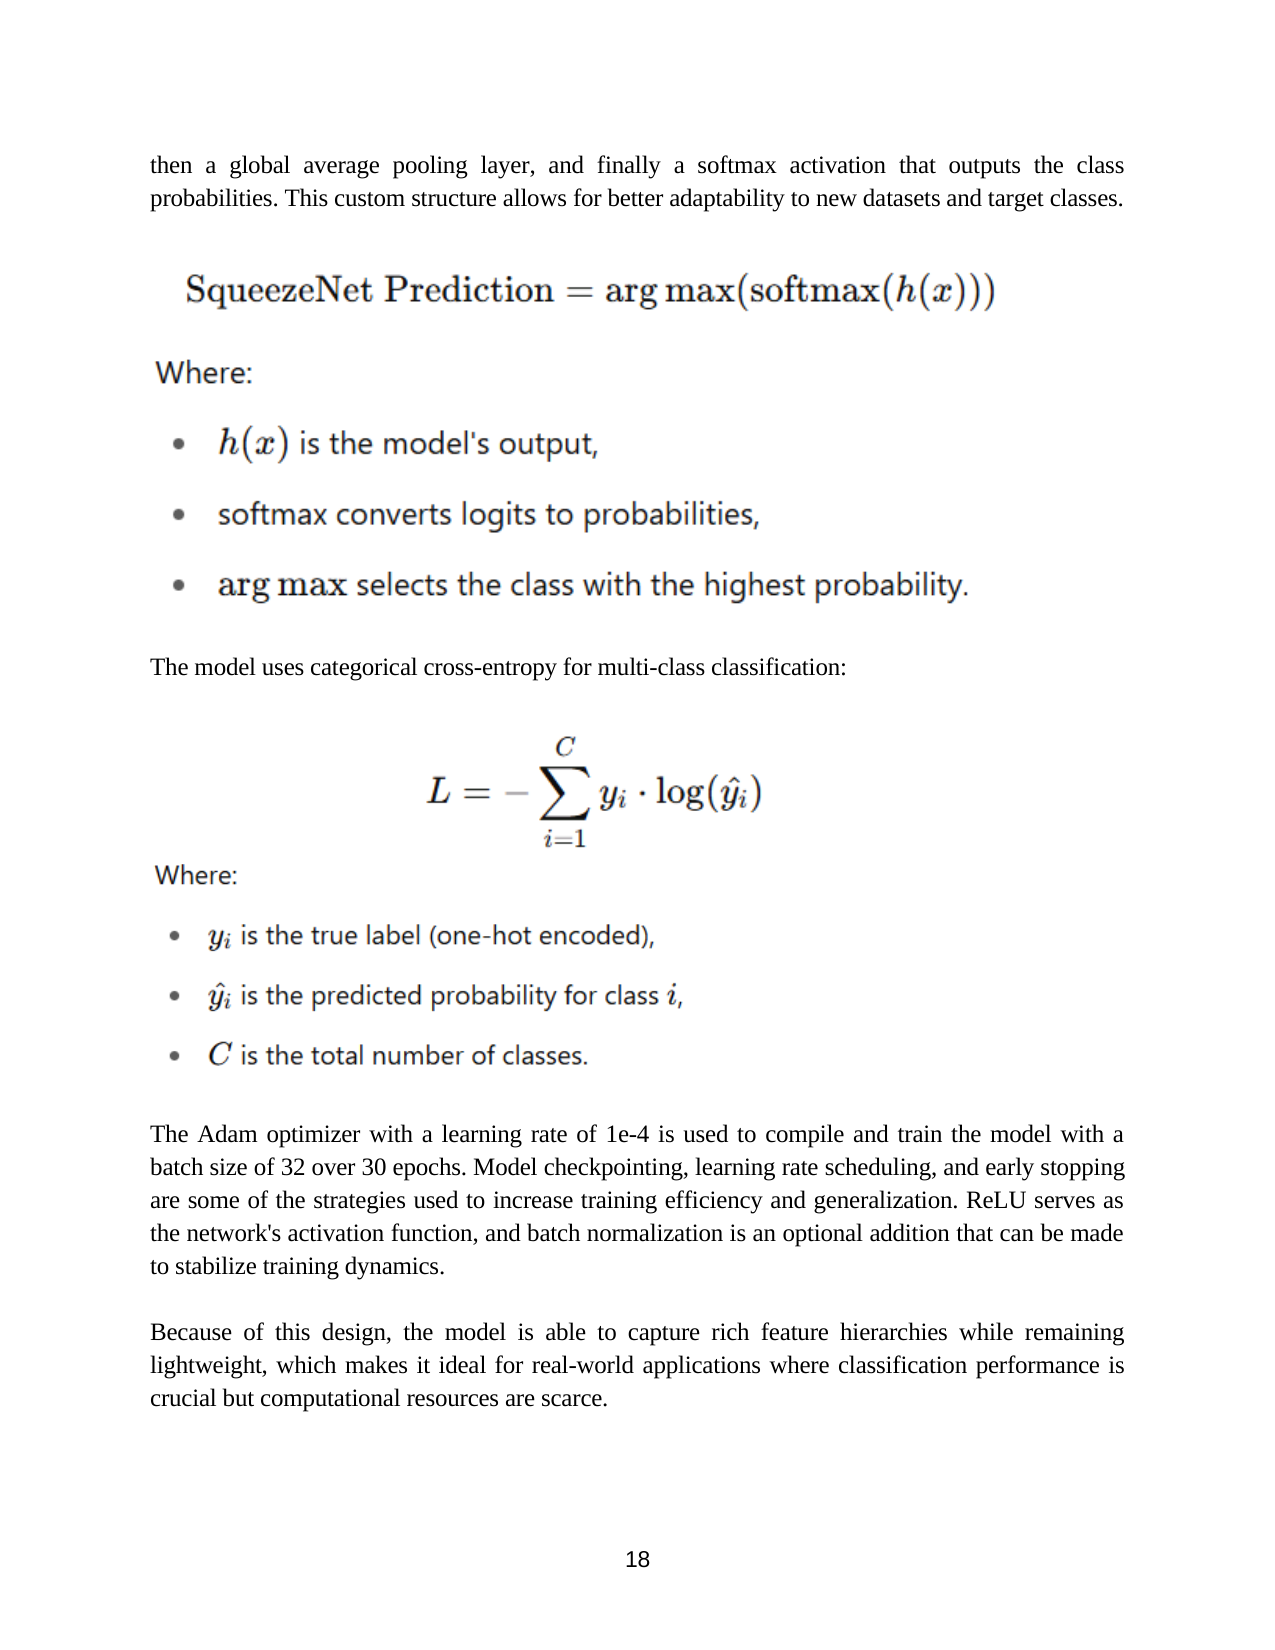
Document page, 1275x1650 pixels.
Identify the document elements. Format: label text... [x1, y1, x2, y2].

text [150, 150, 1125, 212]
picture [150, 855, 692, 1082]
picture [150, 349, 968, 616]
text The model uses categorical cross-entropy for multi-class classification: [150, 652, 1125, 681]
text Because of this design, the model is able to capture rich feature hierarchies while remaining lightweight, which makes it ideal for real-world applications where classification performance is crucial but computational resources are scarce. [150, 1317, 1125, 1412]
picture [150, 249, 1041, 346]
picture [361, 718, 809, 852]
text The Adam optimizer with a learning rate of 1e-4 is used to compile and train the model with a batch size of 32 over 30 epochs. Model checkpointing, learning rate scheduling, and early stopping are some of the strategies used to increase training efficiency and generalization. ReLU serves as the network's activation function, and batch normalization is an optional addition that can be made to stabilize training dynamics. [150, 1119, 1125, 1279]
